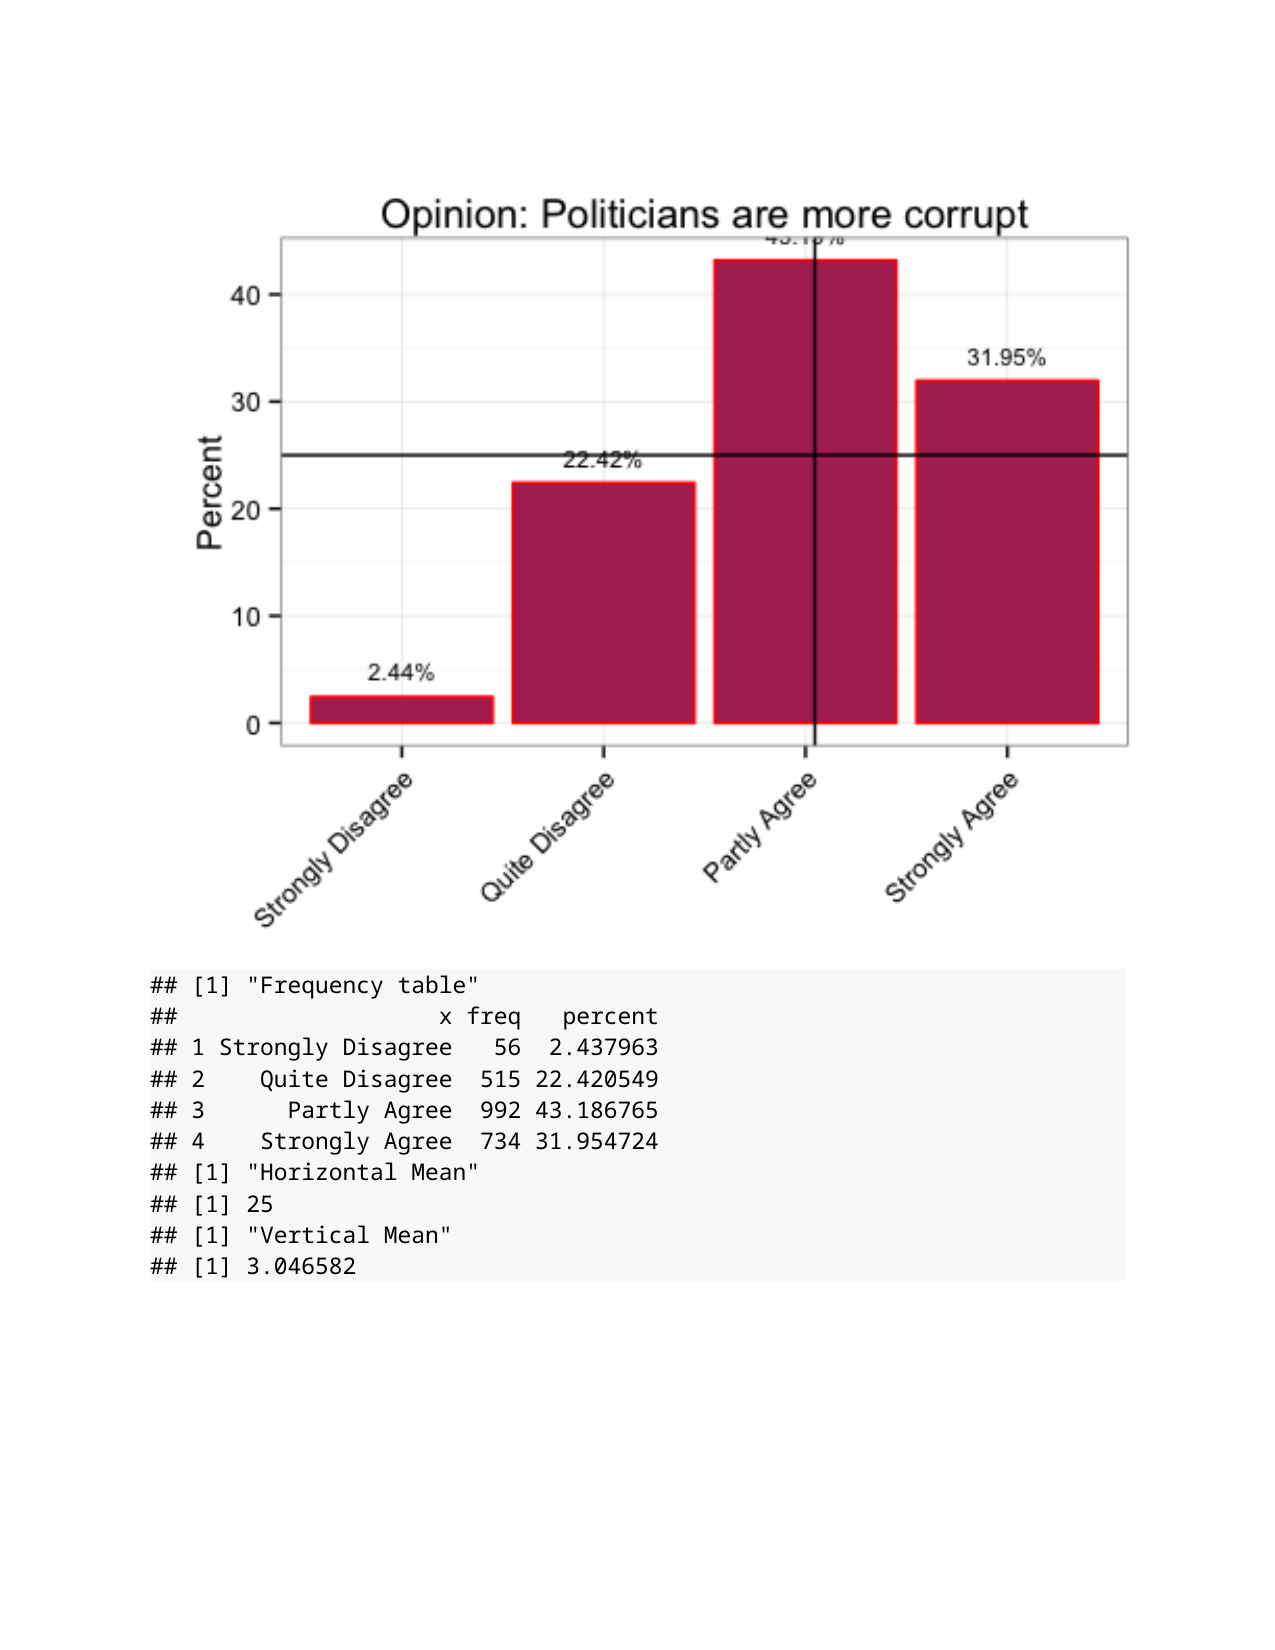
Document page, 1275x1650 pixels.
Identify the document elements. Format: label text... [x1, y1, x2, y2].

picture [168, 150, 1169, 950]
text ## [1] "Frequency table" ## x freq percent ## 1 Strongly Disagree 56 2.437963 ## 2 Quite Disagree 515 22.420549 ## 3 Partly Agree 992 43.186765 ## 4 Strongly Agree 734 31.954724 ## [1] "Horizontal Mean" ## [1] 25 ## [1] "Vertical Mean" ## [1] 3.046582 [150, 969, 1125, 1281]
